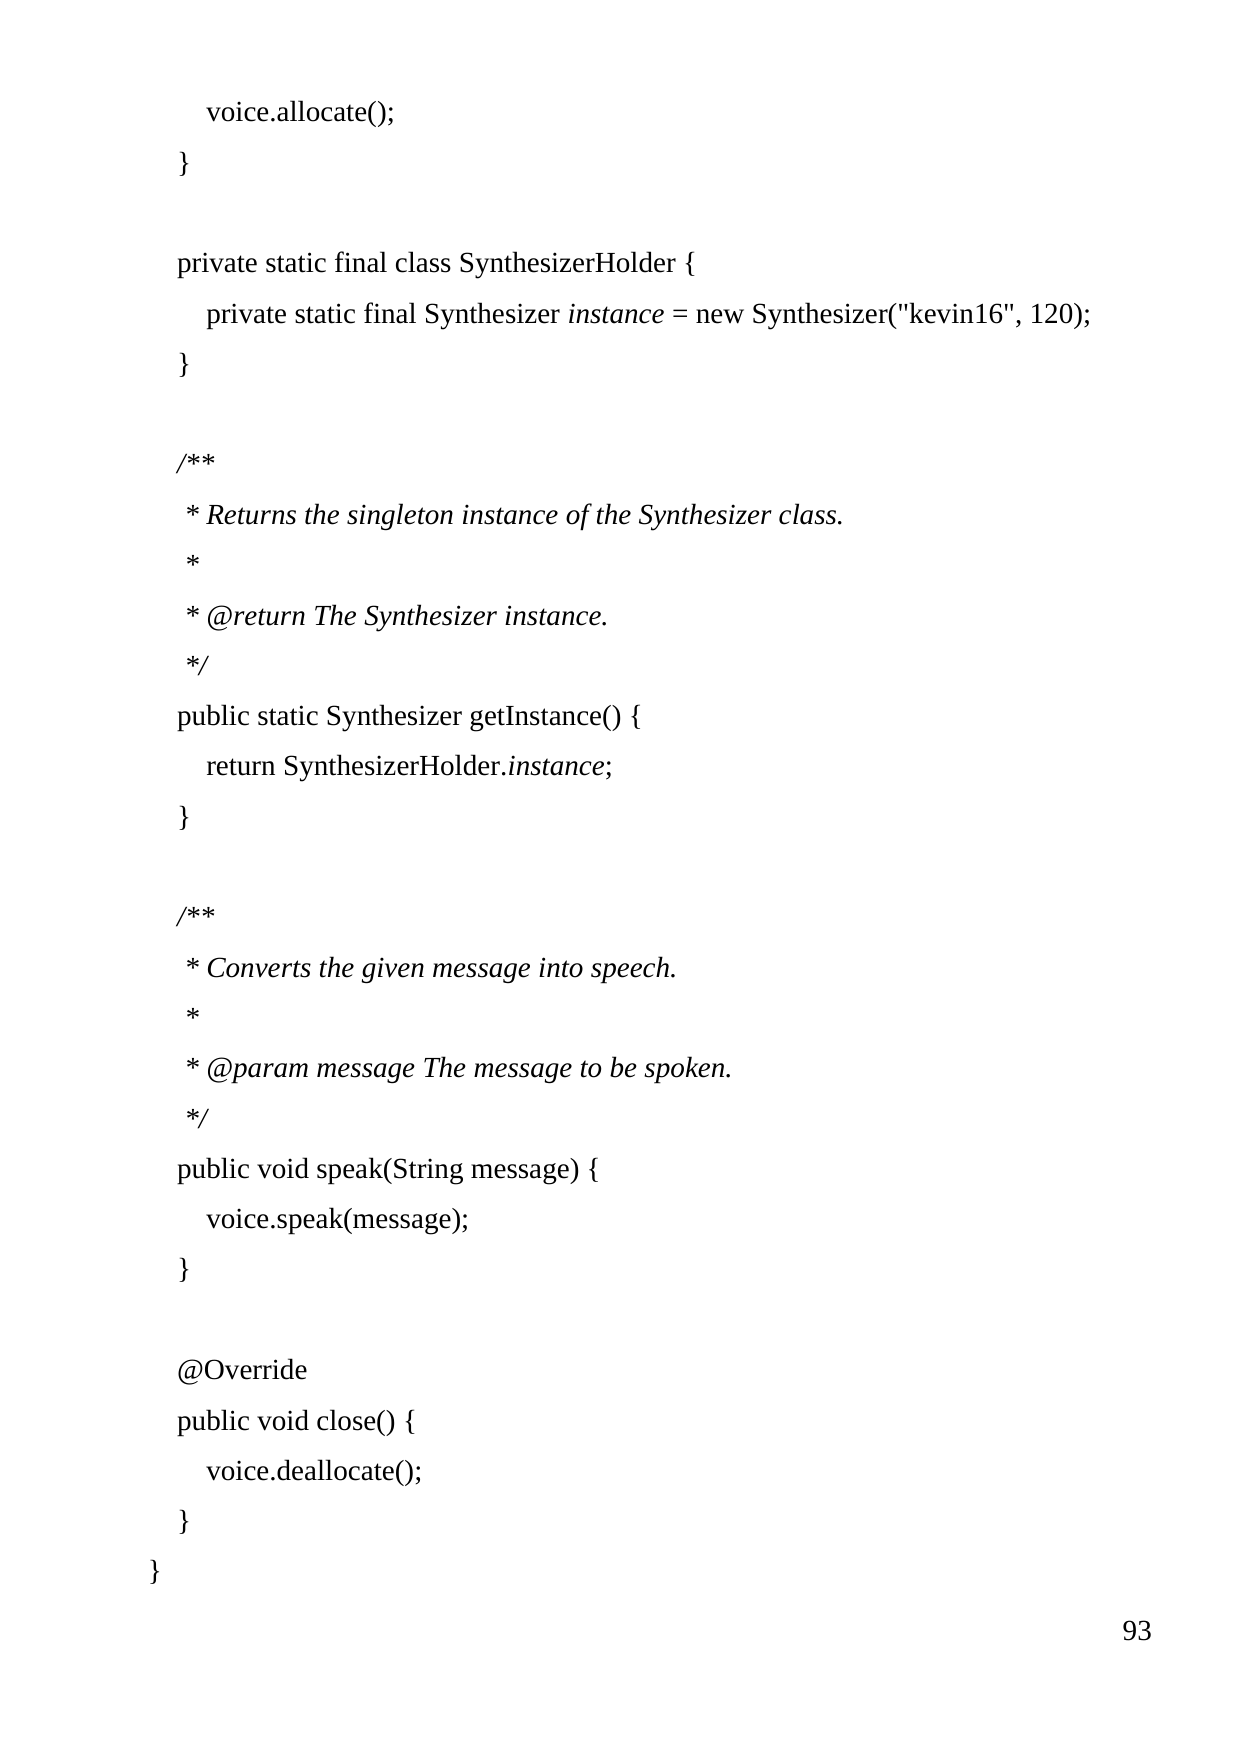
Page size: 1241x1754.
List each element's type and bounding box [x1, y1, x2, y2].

text [148, 94, 1152, 1587]
